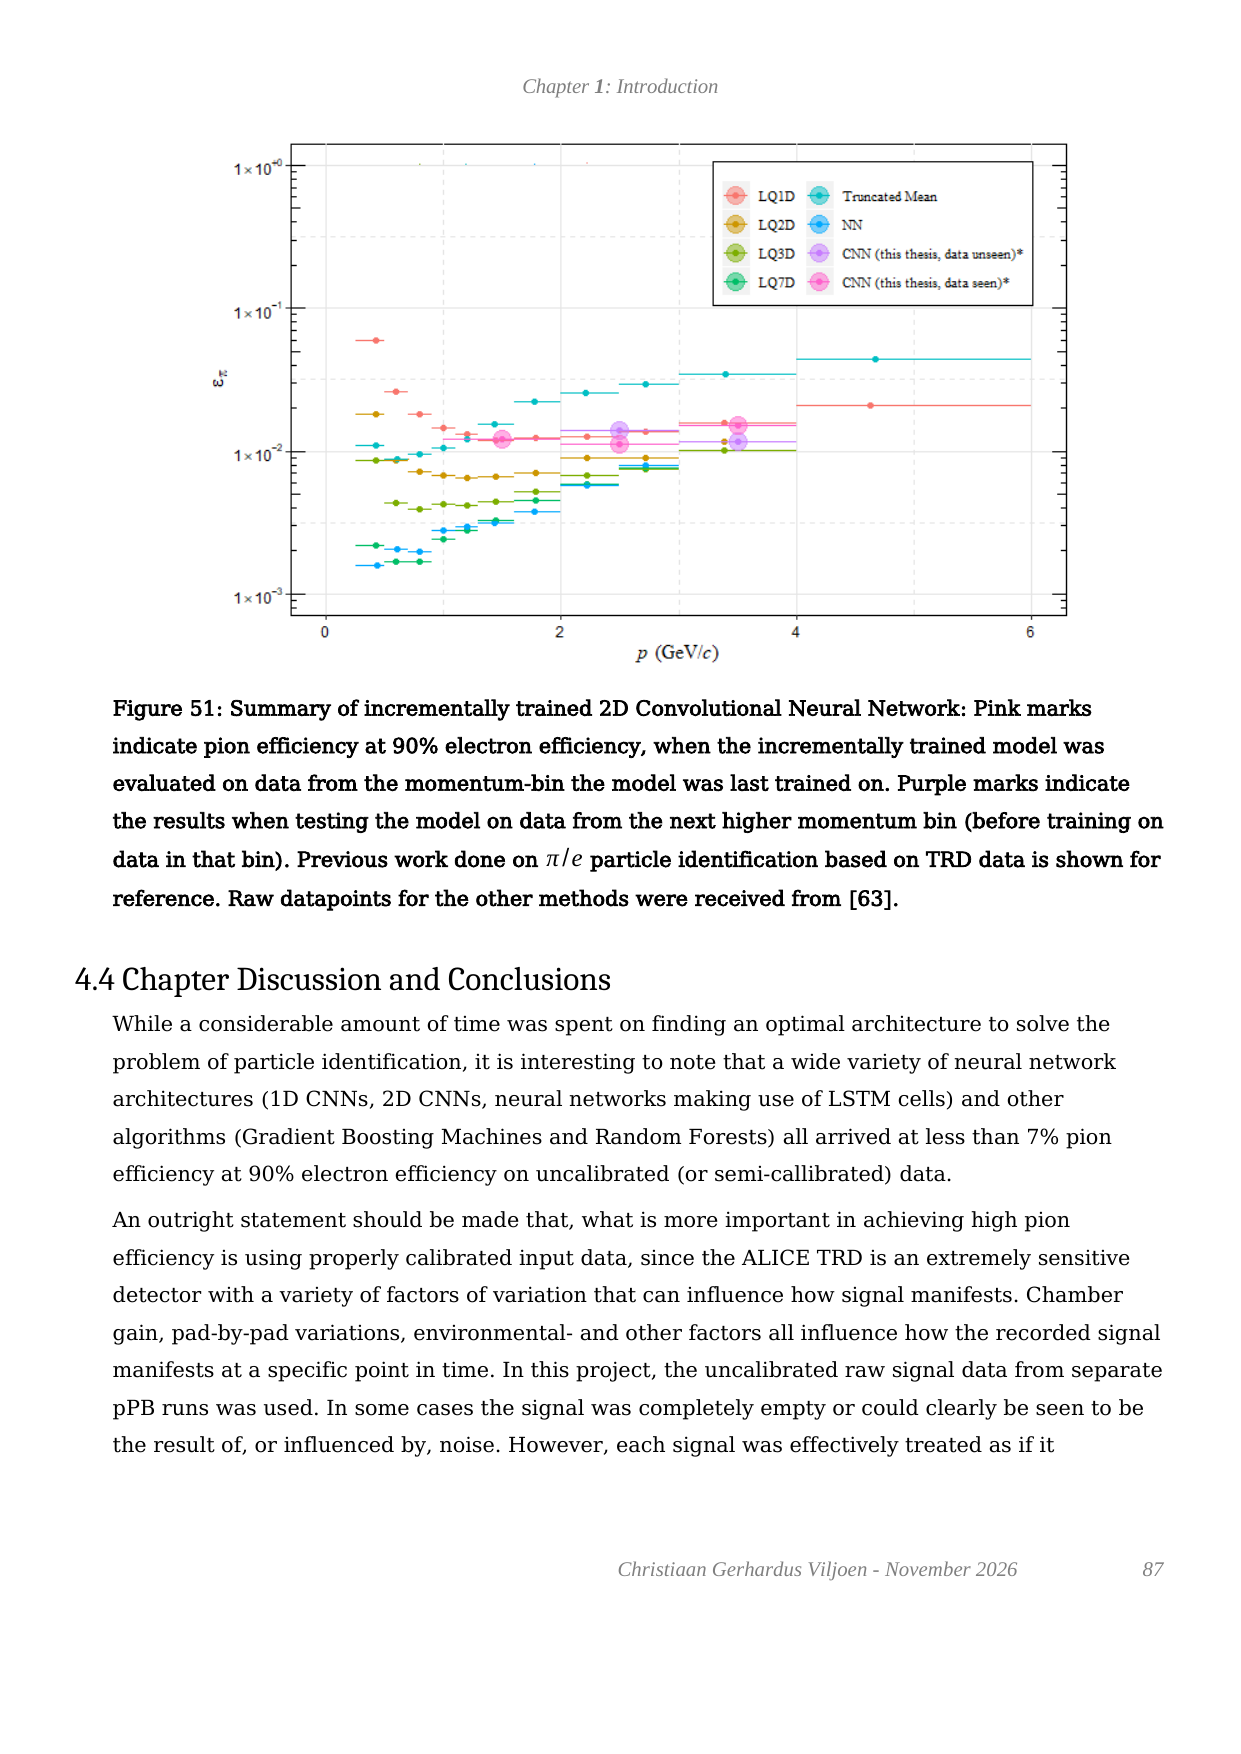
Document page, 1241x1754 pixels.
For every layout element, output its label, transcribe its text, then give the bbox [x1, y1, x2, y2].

subtitle Chapter Discussion and Conclusions [75, 960, 1165, 998]
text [112, 1207, 1165, 1457]
picture [202, 135, 1076, 675]
text Figure 51: Summary of incrementally trained 2D Convolutional Neural Network: Pink marks indicate pion efficiency at 90% electron efficiency, when the incrementally trained model was evaluated on data from the momentum-bin the model was last trained on. Purple marks indicate the results when testing the model on data from the next higher momentum bin (before training on data in that bin). Previous work done on particle identification based on TRD data is shown for reference. Raw datapoints for the other methods were received from . [112, 695, 1165, 910]
text While a considerable amount of time was spent on finding an optimal architecture to solve the problem of particle identification, it is interesting to note that a wide variety of neural network architectures (1D CNNs, 2D CNNs, neural networks making use of LSTM cells) and other algorithms (Gradient Boosting Machines and Random Forests) all arrived at less than 7% pion efficiency at 90% electron efficiency on uncalibrated (or semi-callibrated) data. [112, 1011, 1165, 1186]
